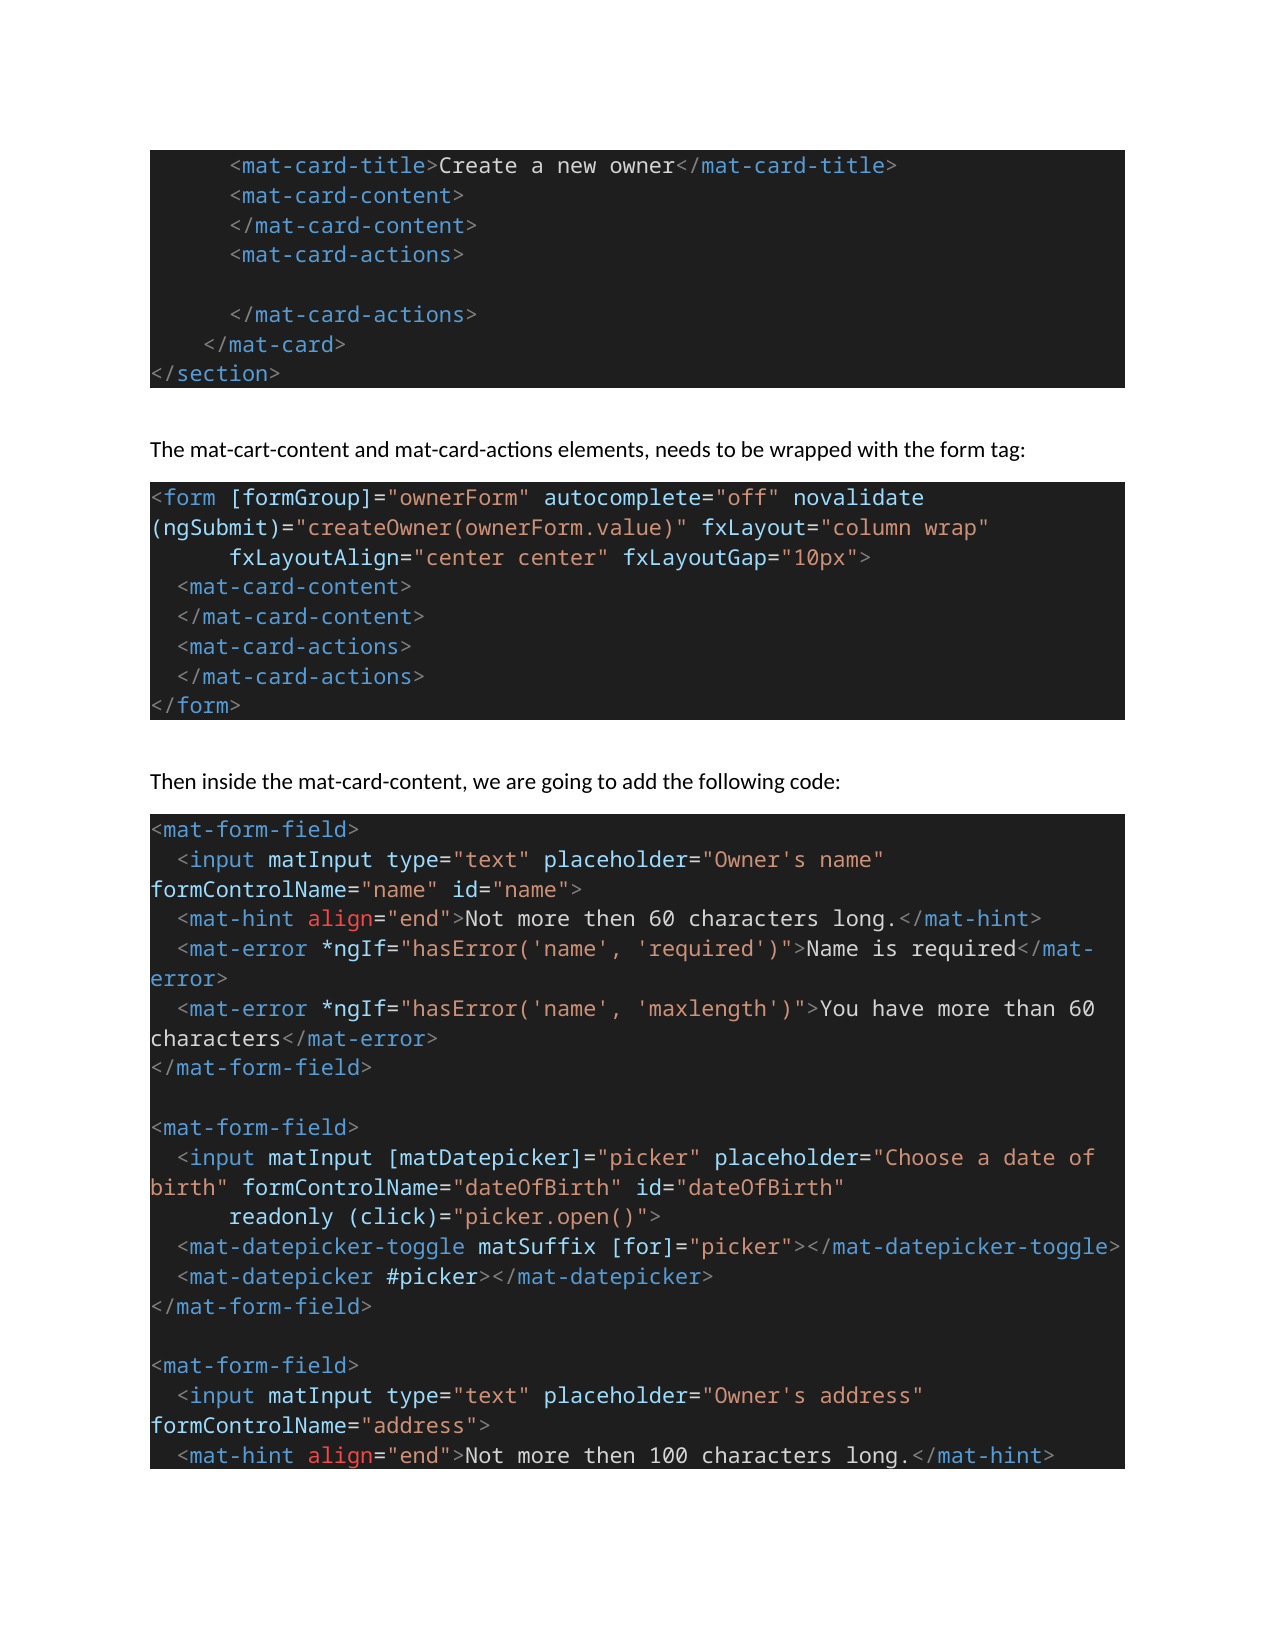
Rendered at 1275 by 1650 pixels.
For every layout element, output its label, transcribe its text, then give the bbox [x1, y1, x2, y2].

text The mat-cart-content and mat-card-actions elements, needs to be wrapped with the form tag: [150, 435, 1125, 463]
text fxLayoutAlign="center center" fxLayoutGap="10px"> [150, 542, 1125, 571]
text <input matInput [matDatepicker]="picker" placeholder="Choose a date of birth" formControlName="dateOfBirth" id="dateOfBirth" [150, 1142, 1125, 1201]
text <mat-form-field> [150, 814, 1125, 844]
text <mat-form-field> [150, 1350, 1125, 1380]
text <mat-card-content> [150, 180, 1125, 209]
text <mat-card-title>Create a new owner</mat-card-title> [150, 150, 1125, 180]
text </mat-card-actions> [150, 299, 1125, 329]
text <input matInput type="text" placeholder="Owner's name" formControlName="name" id="name"> [150, 844, 1125, 903]
text <mat-hint align="end">Not more then 100 characters long.</mat-hint> [150, 1440, 1125, 1469]
text </mat-card-content> [150, 209, 1125, 239]
text Then inside the mat-card-content, we are going to add the following code: [150, 767, 1125, 795]
text </section> [150, 358, 1125, 388]
text </form> [150, 691, 1125, 720]
text <mat-datepicker #picker></mat-datepicker> [150, 1261, 1125, 1291]
text </mat-form-field> [150, 1052, 1125, 1082]
text <mat-datepicker-toggle matSuffix [for]="picker"></mat-datepicker-toggle> [150, 1231, 1125, 1261]
text <mat-error *ngIf="hasError('name', 'maxlength')">You have more than 60 characters</mat-error> [150, 993, 1125, 1052]
text <mat-card-actions> [150, 239, 1125, 269]
text <input matInput type="text" placeholder="Owner's address" formControlName="address"> [150, 1380, 1125, 1440]
text </mat-card> [150, 329, 1125, 358]
text <mat-form-field> [150, 1112, 1125, 1142]
text </mat-card-actions> [150, 661, 1125, 691]
text </mat-card-content> [150, 601, 1125, 631]
text <mat-hint align="end">Not more then 60 characters long.</mat-hint> [150, 903, 1125, 933]
text <mat-error *ngIf="hasError('name', 'required')">Name is required</mat-error> [150, 933, 1125, 993]
text readonly (click)="picker.open()"> [150, 1201, 1125, 1231]
text <mat-card-actions> [150, 631, 1125, 661]
text <mat-card-content> [150, 571, 1125, 601]
text </mat-form-field> [150, 1291, 1125, 1321]
text <form [formGroup]="ownerForm" autocomplete="off" novalidate (ngSubmit)="createOwner(ownerForm.value)" fxLayout="column wrap" [150, 482, 1125, 542]
